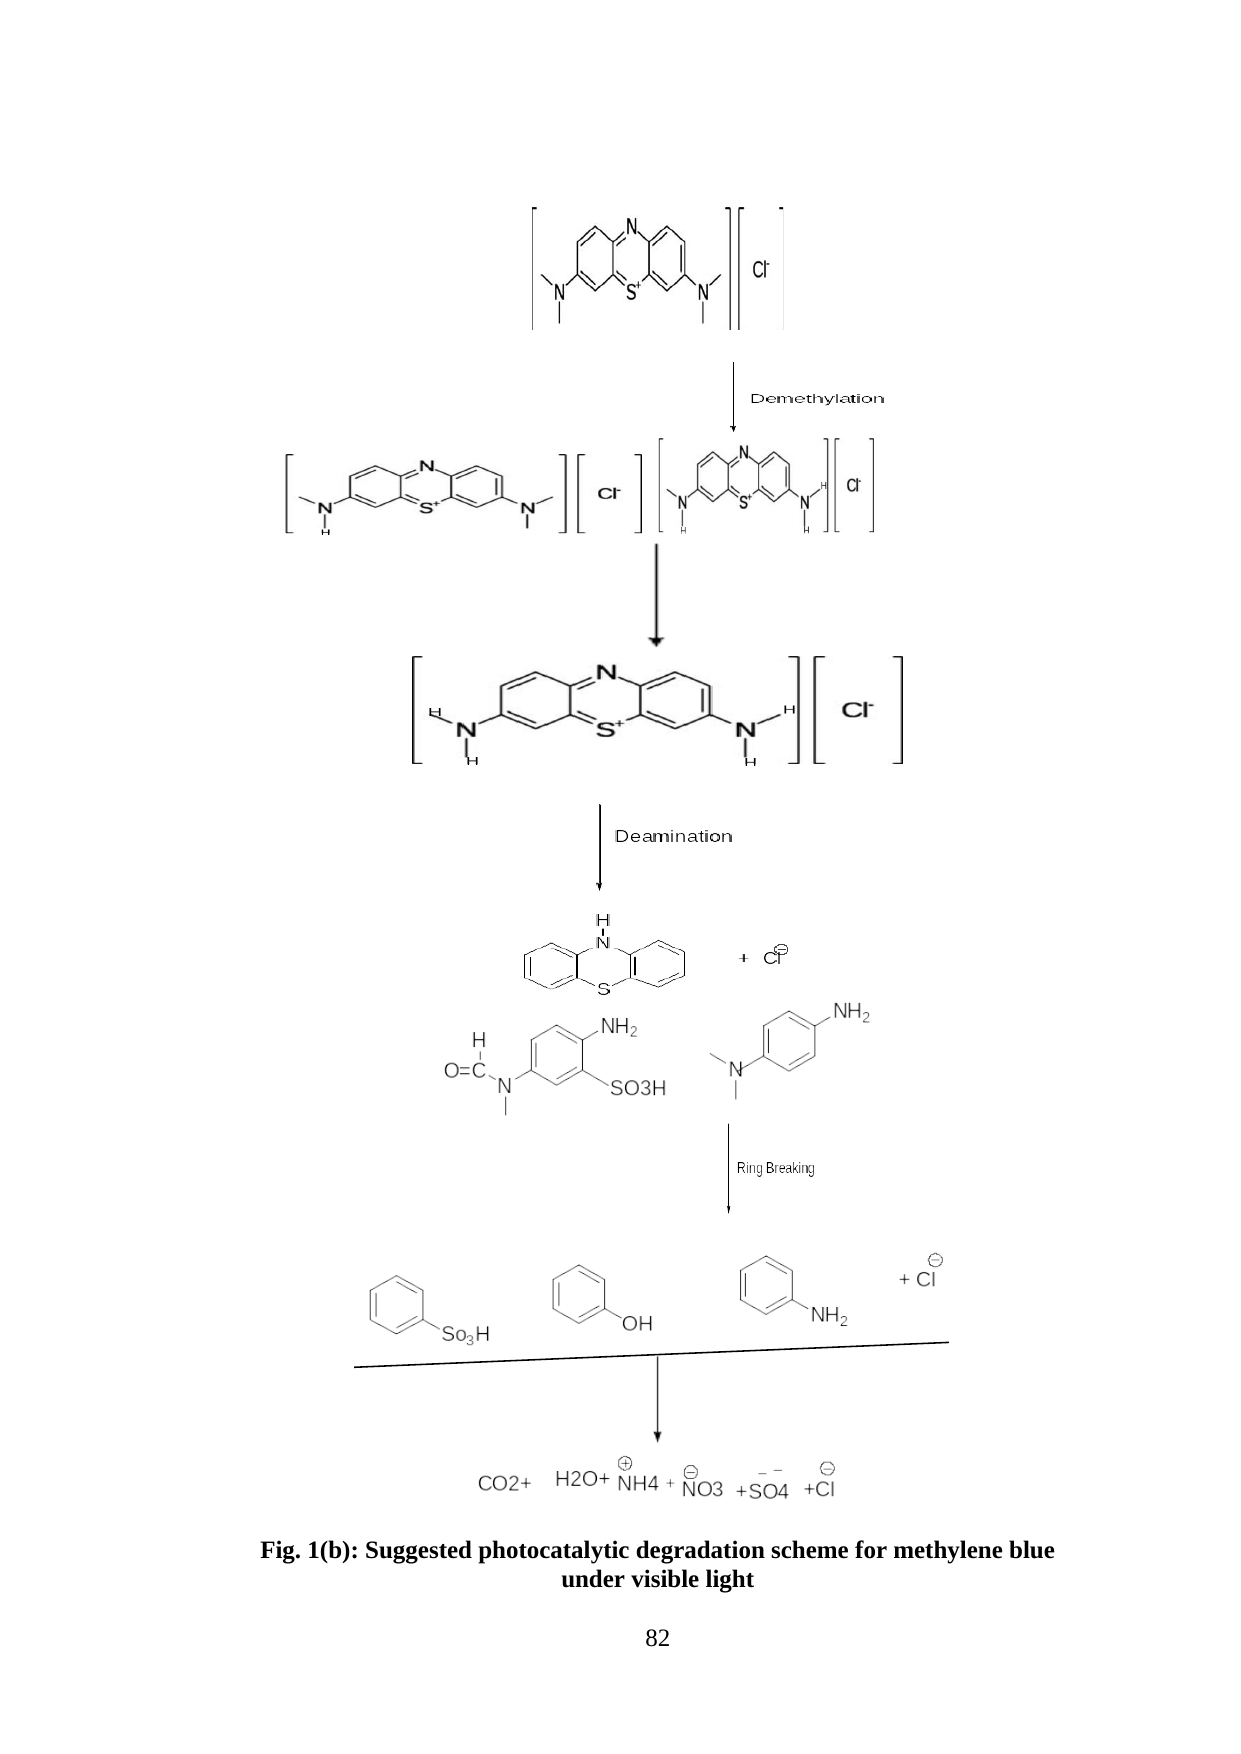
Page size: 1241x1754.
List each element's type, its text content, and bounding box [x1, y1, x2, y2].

text Fig. 1(b): Suggested photocatalytic degradation scheme for methylene blue under visible light [225, 1536, 1090, 1593]
